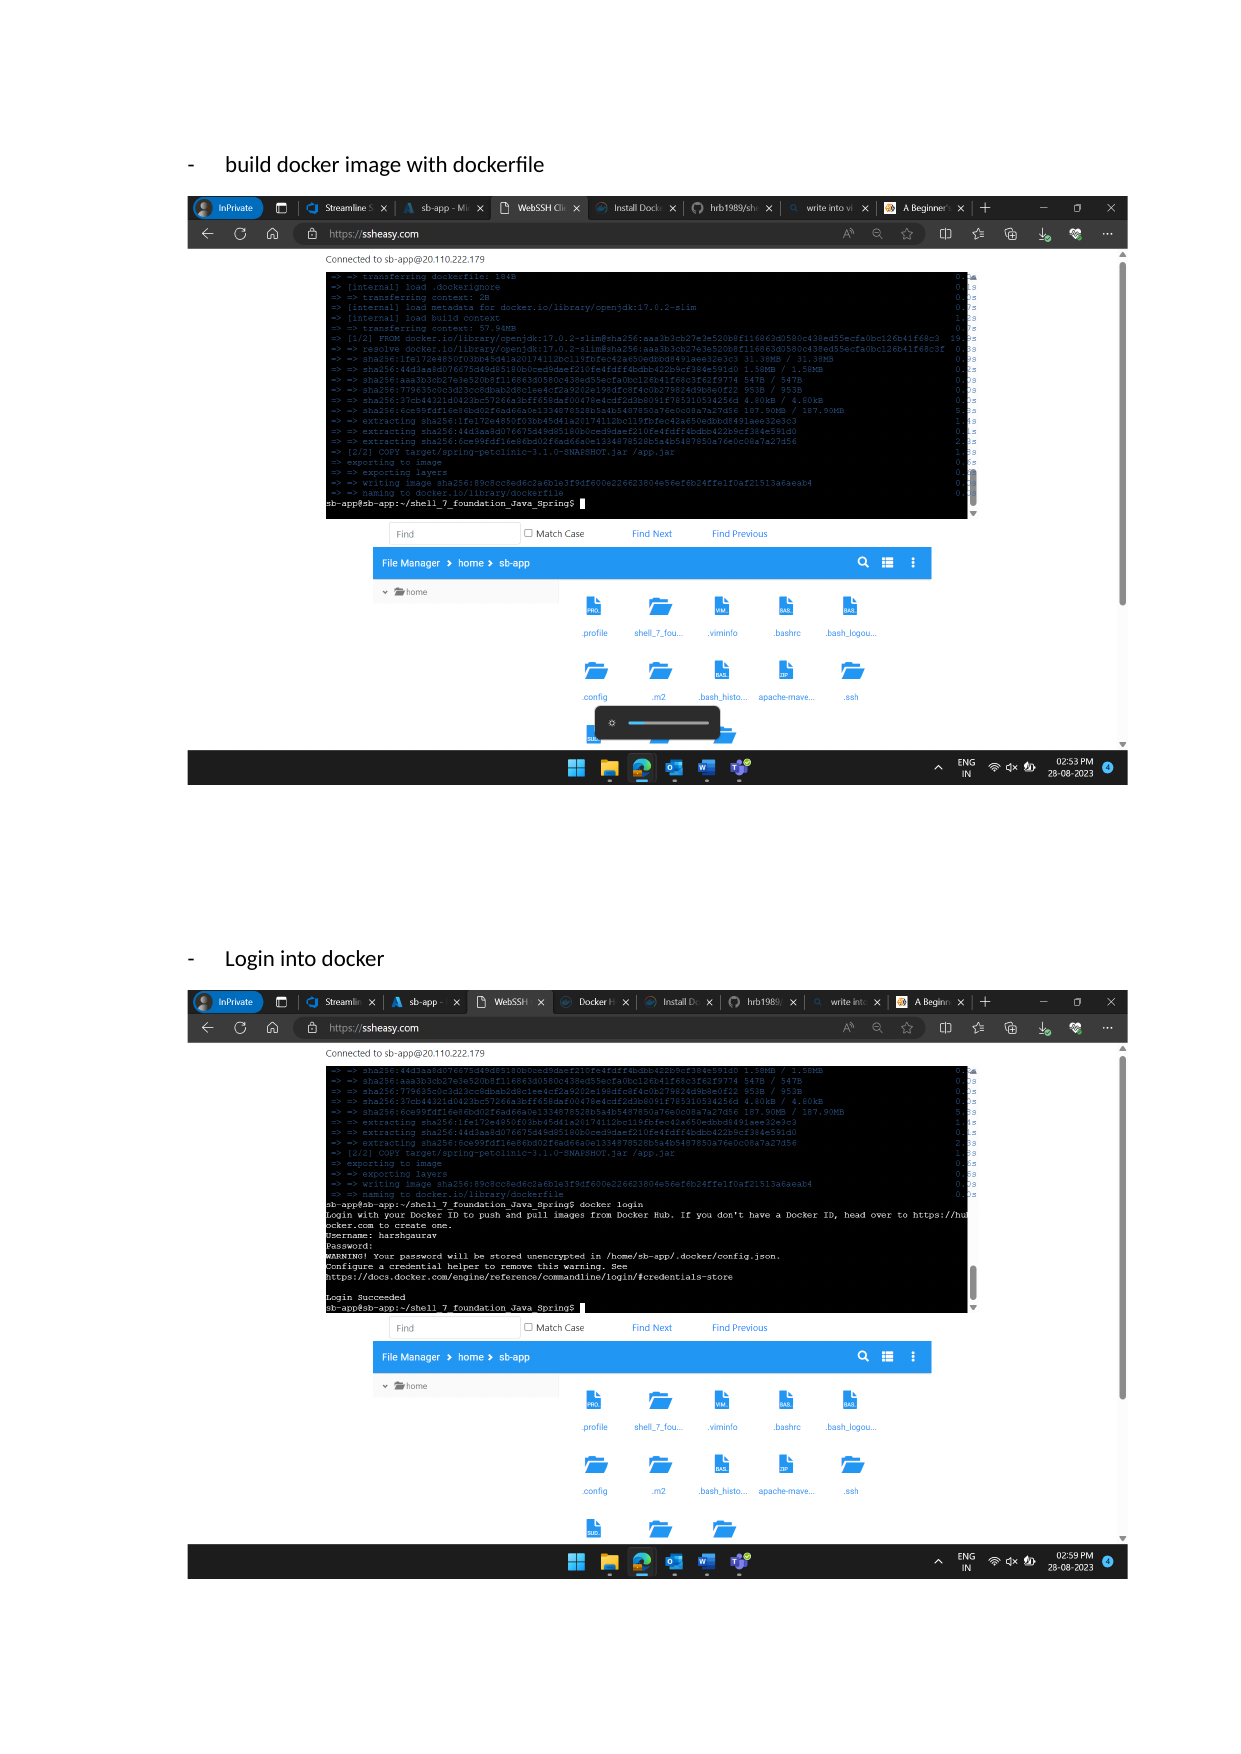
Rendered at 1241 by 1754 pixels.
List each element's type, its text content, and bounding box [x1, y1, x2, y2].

picture [187, 196, 1128, 785]
picture [187, 990, 1128, 1579]
list build docker image with dockerfile [187, 150, 1090, 178]
list Login into docker [187, 944, 1090, 972]
